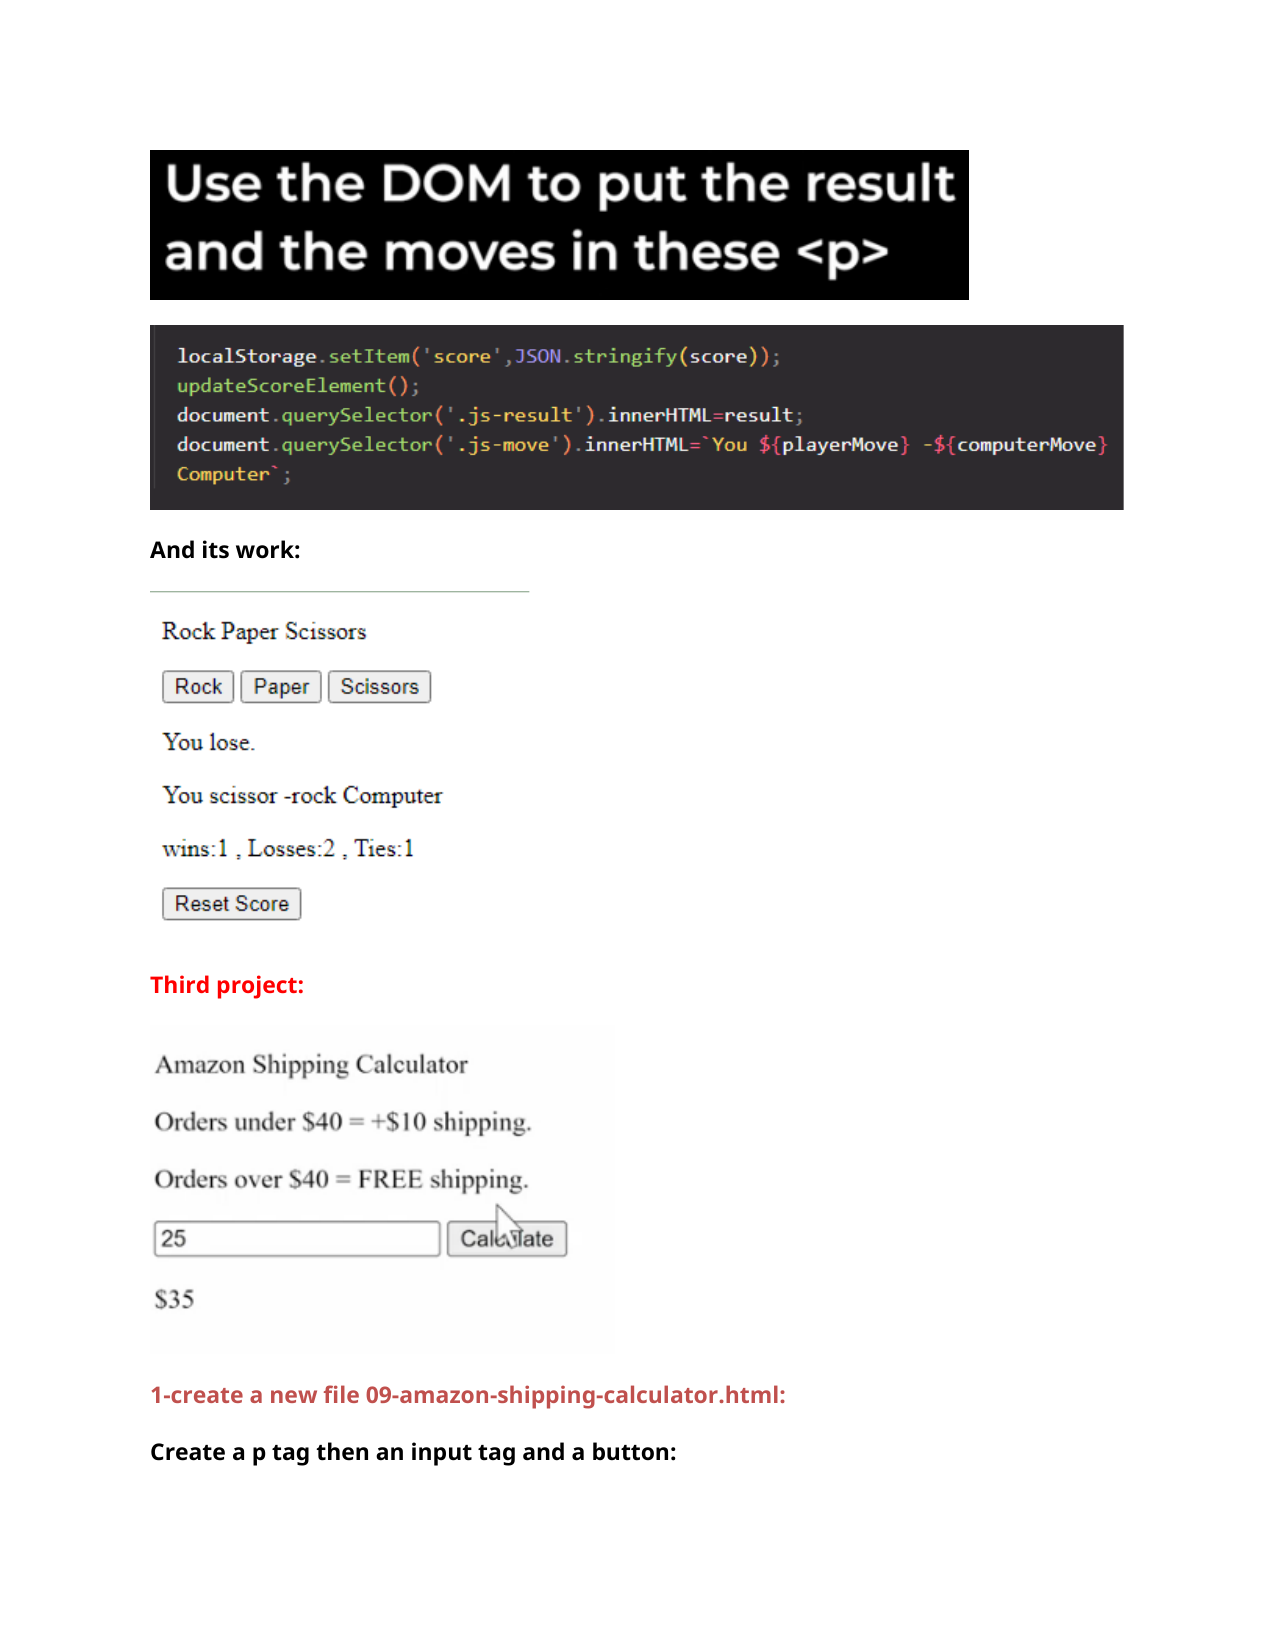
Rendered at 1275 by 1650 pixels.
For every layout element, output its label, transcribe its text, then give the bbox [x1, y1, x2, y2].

picture [150, 150, 969, 300]
picture [150, 325, 1124, 510]
text Third project: [150, 969, 1125, 1000]
picture [150, 591, 530, 944]
text And its work: [150, 534, 1125, 566]
picture [150, 1025, 615, 1354]
text Create a p tag then an input tag and a button: [150, 1436, 1125, 1467]
text 1-create a new file 09-amazon-shipping-calculator.html: [150, 1379, 1125, 1410]
